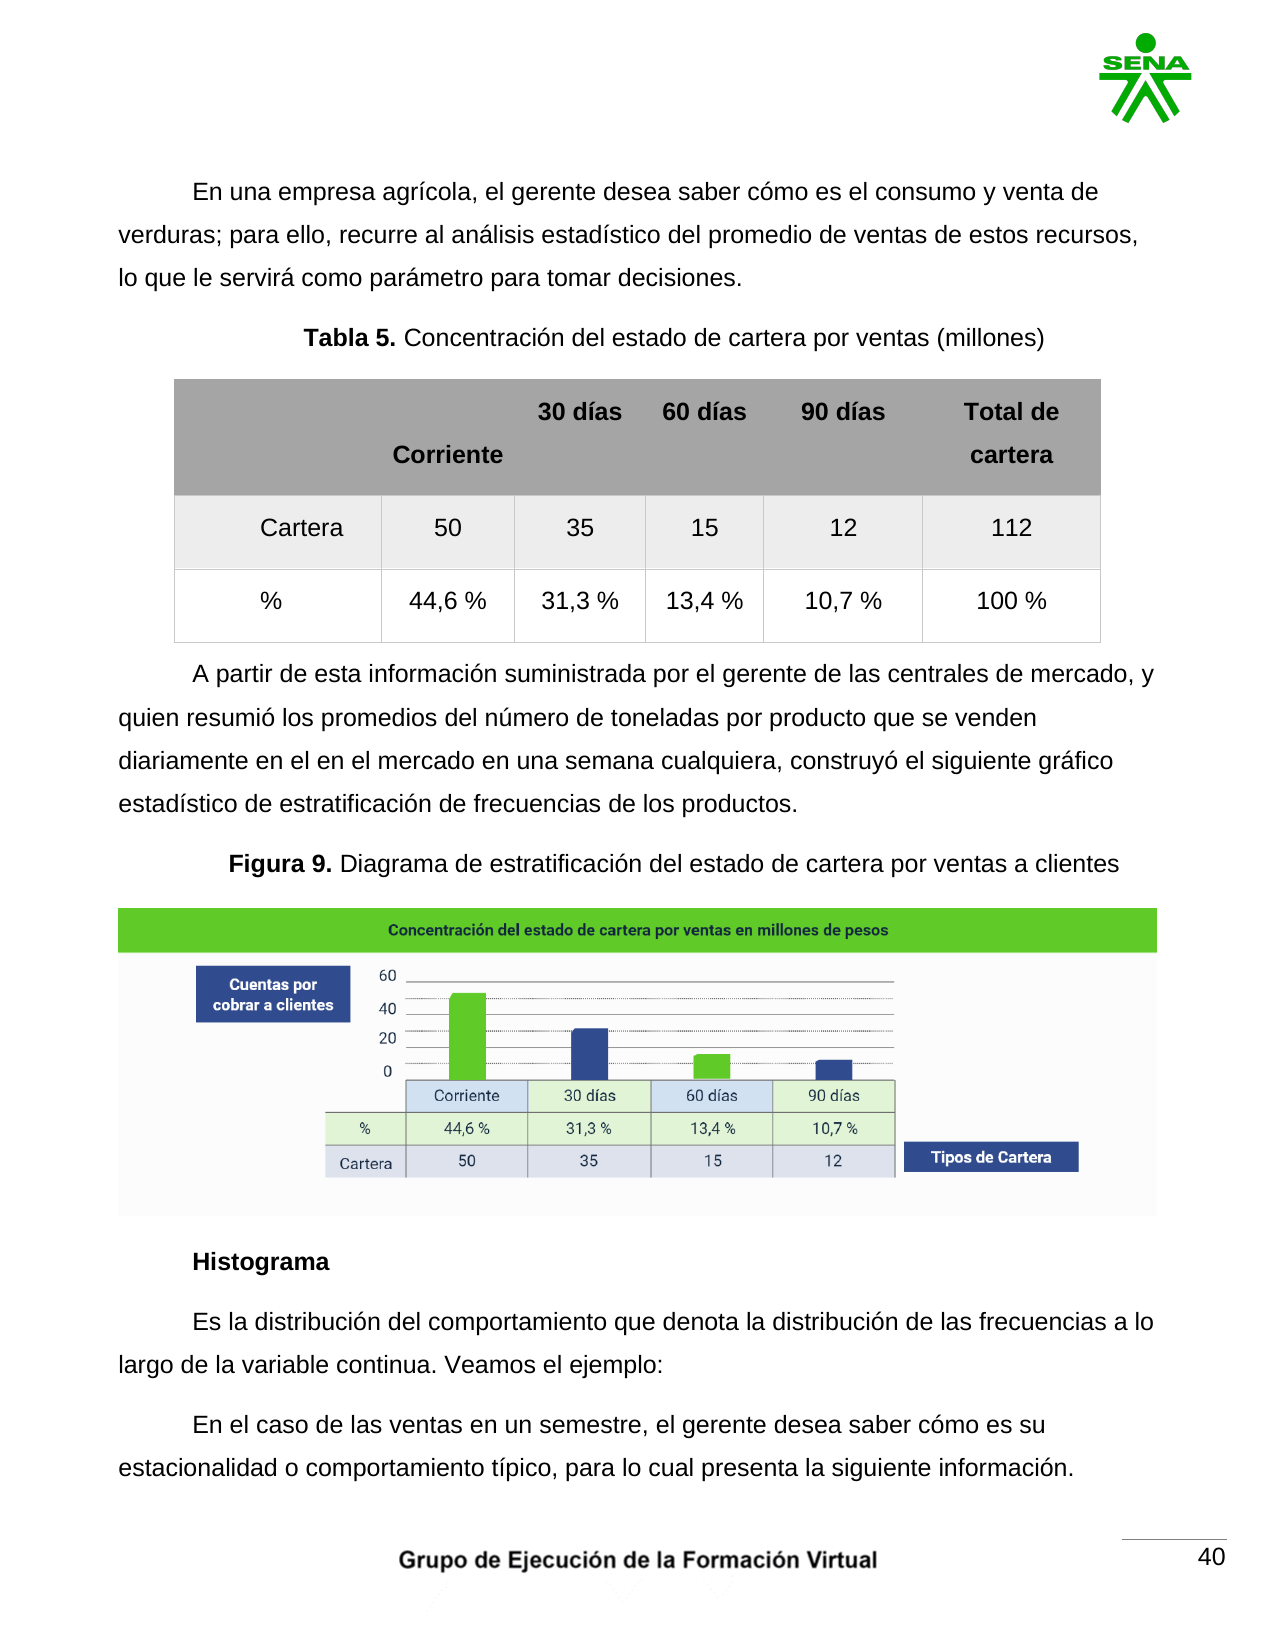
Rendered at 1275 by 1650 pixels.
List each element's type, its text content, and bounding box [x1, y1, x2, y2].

table_cell 12 [764, 496, 922, 568]
table_cell 13,4 % [646, 570, 763, 642]
text Figura 9. Diagrama de estratificación del estado de cartera por ventas a clientes [118, 848, 1157, 877]
table_cell 100 % [923, 570, 1100, 642]
table_header 30 días [515, 380, 645, 495]
text Tabla 5. Concentración del estado de cartera por ventas (millones) [118, 323, 1157, 352]
text Histograma [118, 1247, 1157, 1276]
text A partir de esta información suministrada por el gerente de las centrales de mercado, y quien resumió los promedios del número de toneladas por producto que se venden diariamente en el en el mercado en una semana cualquiera, construyó el siguiente gráfico estadístico de estratificación de frecuencias de los productos. [118, 659, 1157, 817]
picture [0, 1500, 1275, 1611]
table_cell 31,3 % [515, 570, 645, 642]
text Es la distribución del comportamiento que denota la distribución de las frecuencias a lo largo de la variable continua. Veamos el ejemplo: [118, 1307, 1157, 1379]
table_cell Cartera [175, 496, 381, 568]
table_cell 50 [382, 496, 514, 568]
table_cell 112 [923, 496, 1100, 568]
table_cell 35 [515, 496, 645, 568]
table_header 90 días [764, 380, 922, 495]
table_header Corriente [382, 380, 514, 495]
table_header Total de cartera [923, 380, 1100, 495]
table_cell 10,7 % [764, 570, 922, 642]
table_header [175, 380, 381, 495]
table_cell 15 [646, 496, 763, 568]
picture [1099, 33, 1192, 123]
table_cell % [175, 570, 381, 642]
picture [118, 908, 1157, 1216]
table_cell 44,6 % [382, 570, 514, 642]
text En el caso de las ventas en un semestre, el gerente desea saber cómo es su estacionalidad o comportamiento típico, para lo cual presenta la siguiente información. [118, 1410, 1157, 1482]
text En una empresa agrícola, el gerente desea saber cómo es el consumo y venta de verduras; para ello, recurre al análisis estadístico del promedio de ventas de estos recursos, lo que le servirá como parámetro para tomar decisiones. [118, 177, 1157, 292]
table_header 60 días [646, 380, 763, 495]
